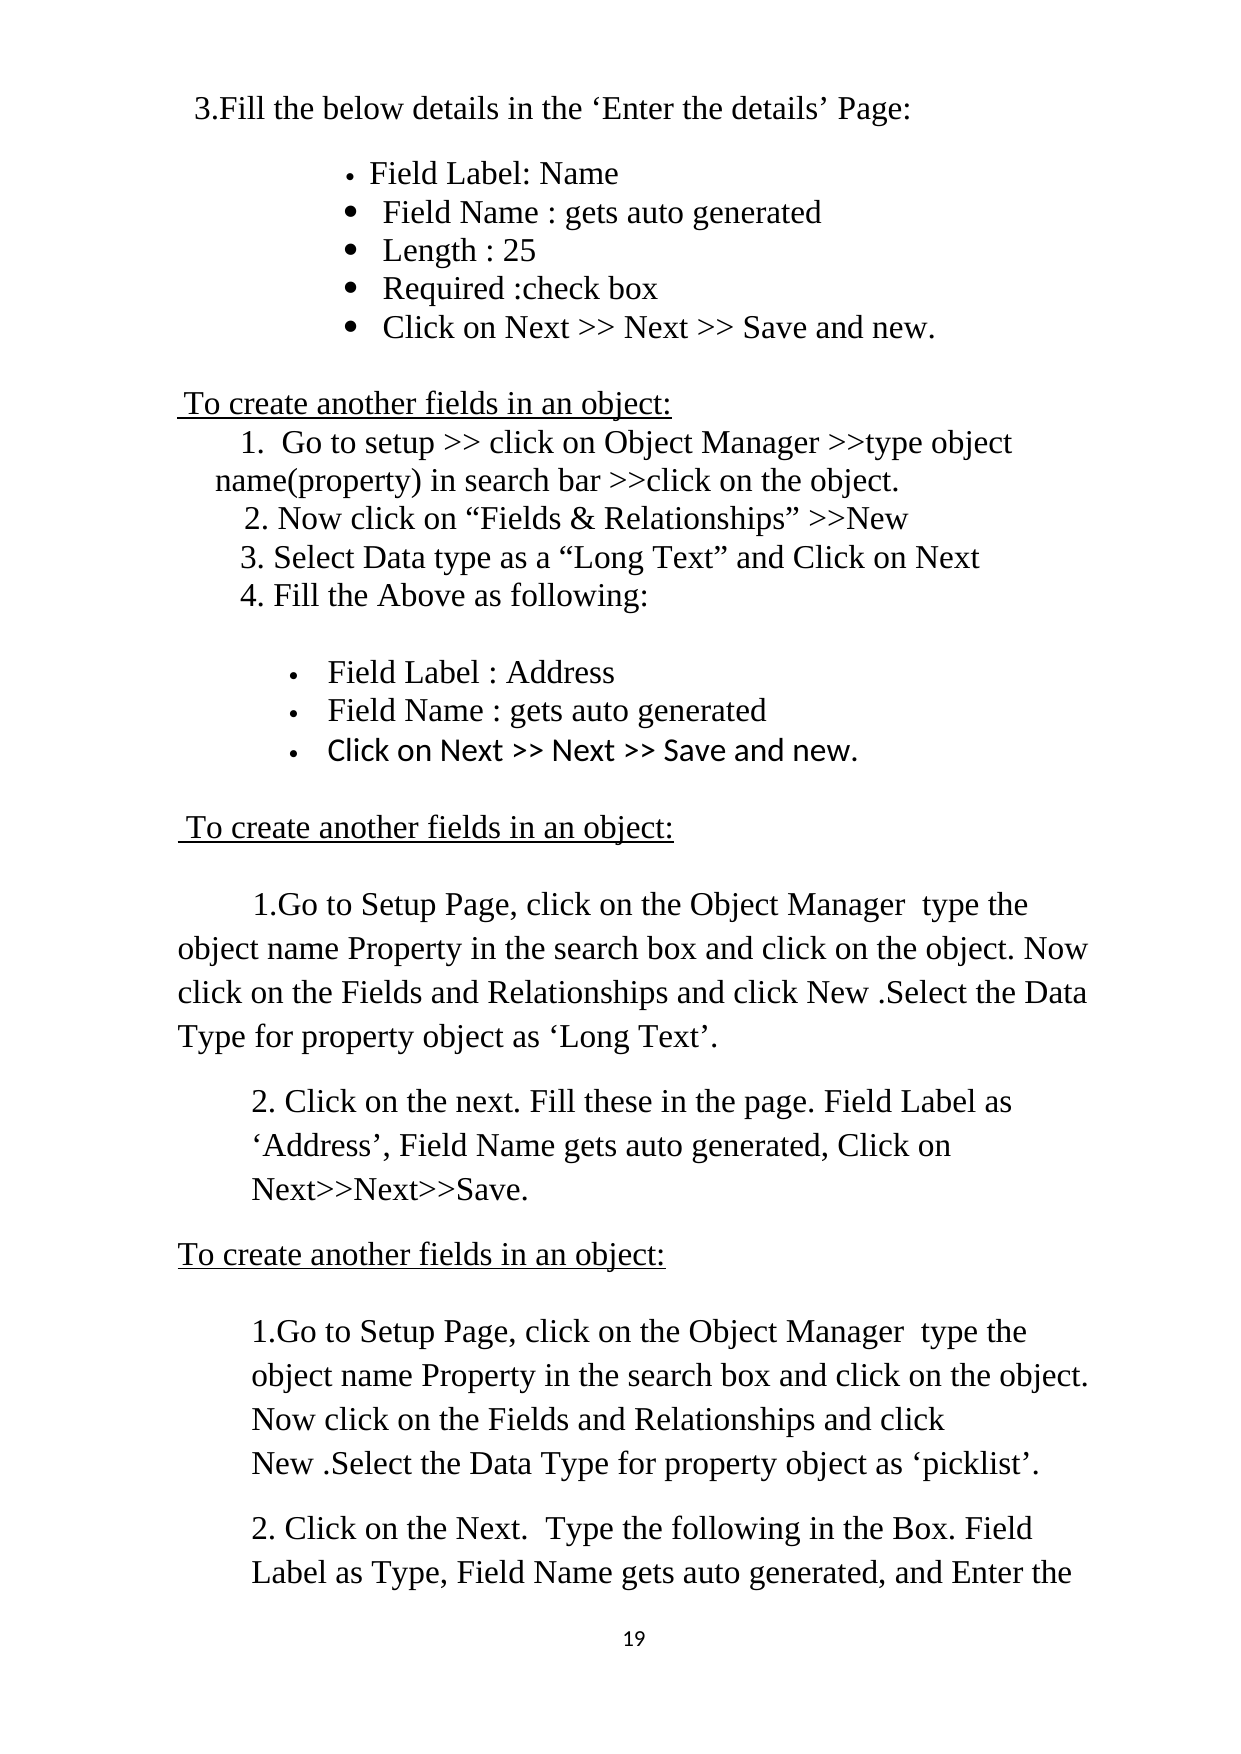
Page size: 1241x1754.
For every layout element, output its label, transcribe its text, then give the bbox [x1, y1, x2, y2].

text 1.Go to Setup Page, click on the Object Manager type the object name Property in the search box and click on the object. Now click on the Fields and Relationships and click New .Select the Data Type for property object as ‘Long Text’. [177, 884, 1090, 1055]
text To create another fields in an object: [177, 1234, 1090, 1273]
text 1. Go to setup >> click on Object Manager >>type object name(property) in search bar >>click on the object. [215, 422, 1090, 498]
text To create another fields in an object: [177, 383, 1090, 422]
list Field Label : Address [290, 652, 1090, 690]
list Length : 25 [345, 230, 1090, 268]
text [251, 1508, 1090, 1591]
text 3. Select Data type as a “Long Text” and Click on Next [215, 537, 1090, 575]
text 4. Fill the Above as following: [215, 575, 1090, 613]
text 2. Now click on “Fields & Relationships” >>New [177, 498, 1090, 537]
list Required :check box [345, 268, 1090, 307]
text 1.Go to Setup Page, click on the Object Manager type the object name Property in the search box and click on the object. Now click on the Fields and Relationships and click New .Select the Data Type for property object as ‘picklist’. [251, 1311, 1090, 1482]
text 2. Click on the next. Fill these in the page. Field Label as ‘Address’, Field Name gets auto generated, Click on Next>>Next>>Save. [251, 1081, 1090, 1208]
list Field Name : gets auto generated [345, 192, 1090, 230]
list Field Name : gets auto generated [290, 690, 1090, 728]
list Click on Next >> Next >> Save and new. [345, 307, 1090, 345]
text To create another fields in an object: [177, 808, 1090, 846]
list Click on Next >> Next >> Save and new. [290, 728, 1090, 769]
text 3.Fill the below details in the ‘Enter the details’ Page: [177, 89, 1090, 127]
list Field Label: Name [346, 153, 1090, 192]
